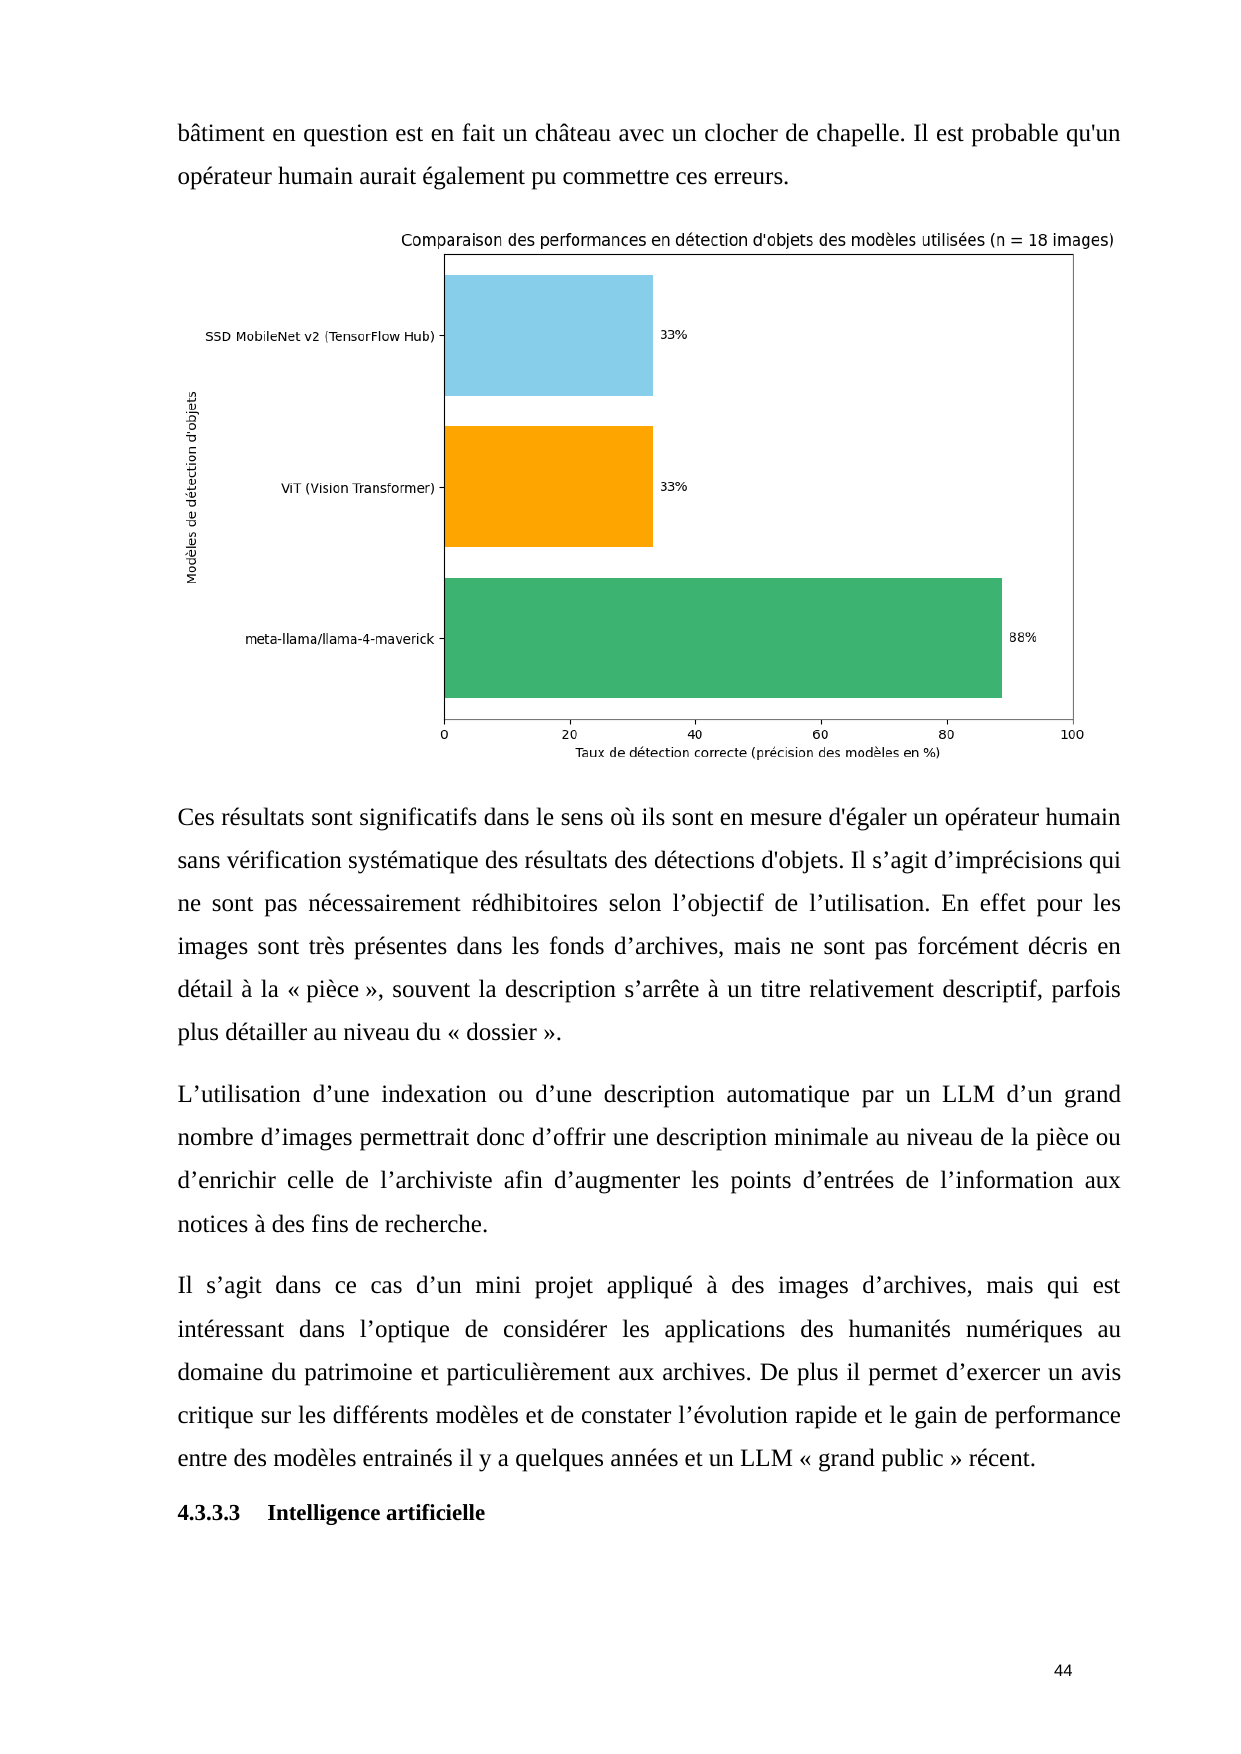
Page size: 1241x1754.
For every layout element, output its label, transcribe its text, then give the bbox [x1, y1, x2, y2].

picture [177, 223, 1123, 769]
text Il s’agit dans ce cas d’un mini projet appliqué à des images d’archives, mais qui est intéressant dans l’optique de considérer les applications des humanités numériques au domaine du patrimoine et particulièrement aux archives. De plus il permet d’exercer un avis critique sur les différents modèles et de constater l’évolution rapide et le gain de performance entre des modèles entrainés il y a quelques années et un LLM « grand public » récent. [177, 1271, 1122, 1472]
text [177, 118, 1122, 190]
text Ces résultats sont significatifs dans le sens où ils sont en mesure d'égaler un opérateur humain sans vérification systématique des résultats des détections d'objets. Il s’agit d’imprécisions qui ne sont pas nécessairement rédhibitoires selon l’objectif de l’utilisation. En effet pour les images sont très présentes dans les fonds d’archives, mais ne sont pas forcément décris en détail à la « pièce », souvent la description s’arrête à un titre relativement descriptif, parfois plus détailler au niveau du « dossier ». [177, 802, 1122, 1046]
text L’utilisation d’une indexation ou d’une description automatique par un LLM d’un grand nombre d’images permettrait donc d’offrir une description minimale au niveau de la pièce ou d’enrichir celle de l’archiviste afin d’augmenter les points d’entrées de l’information aux notices à des fins de recherche. [177, 1079, 1122, 1237]
subtitle Intelligence artificielle [177, 1499, 1122, 1525]
